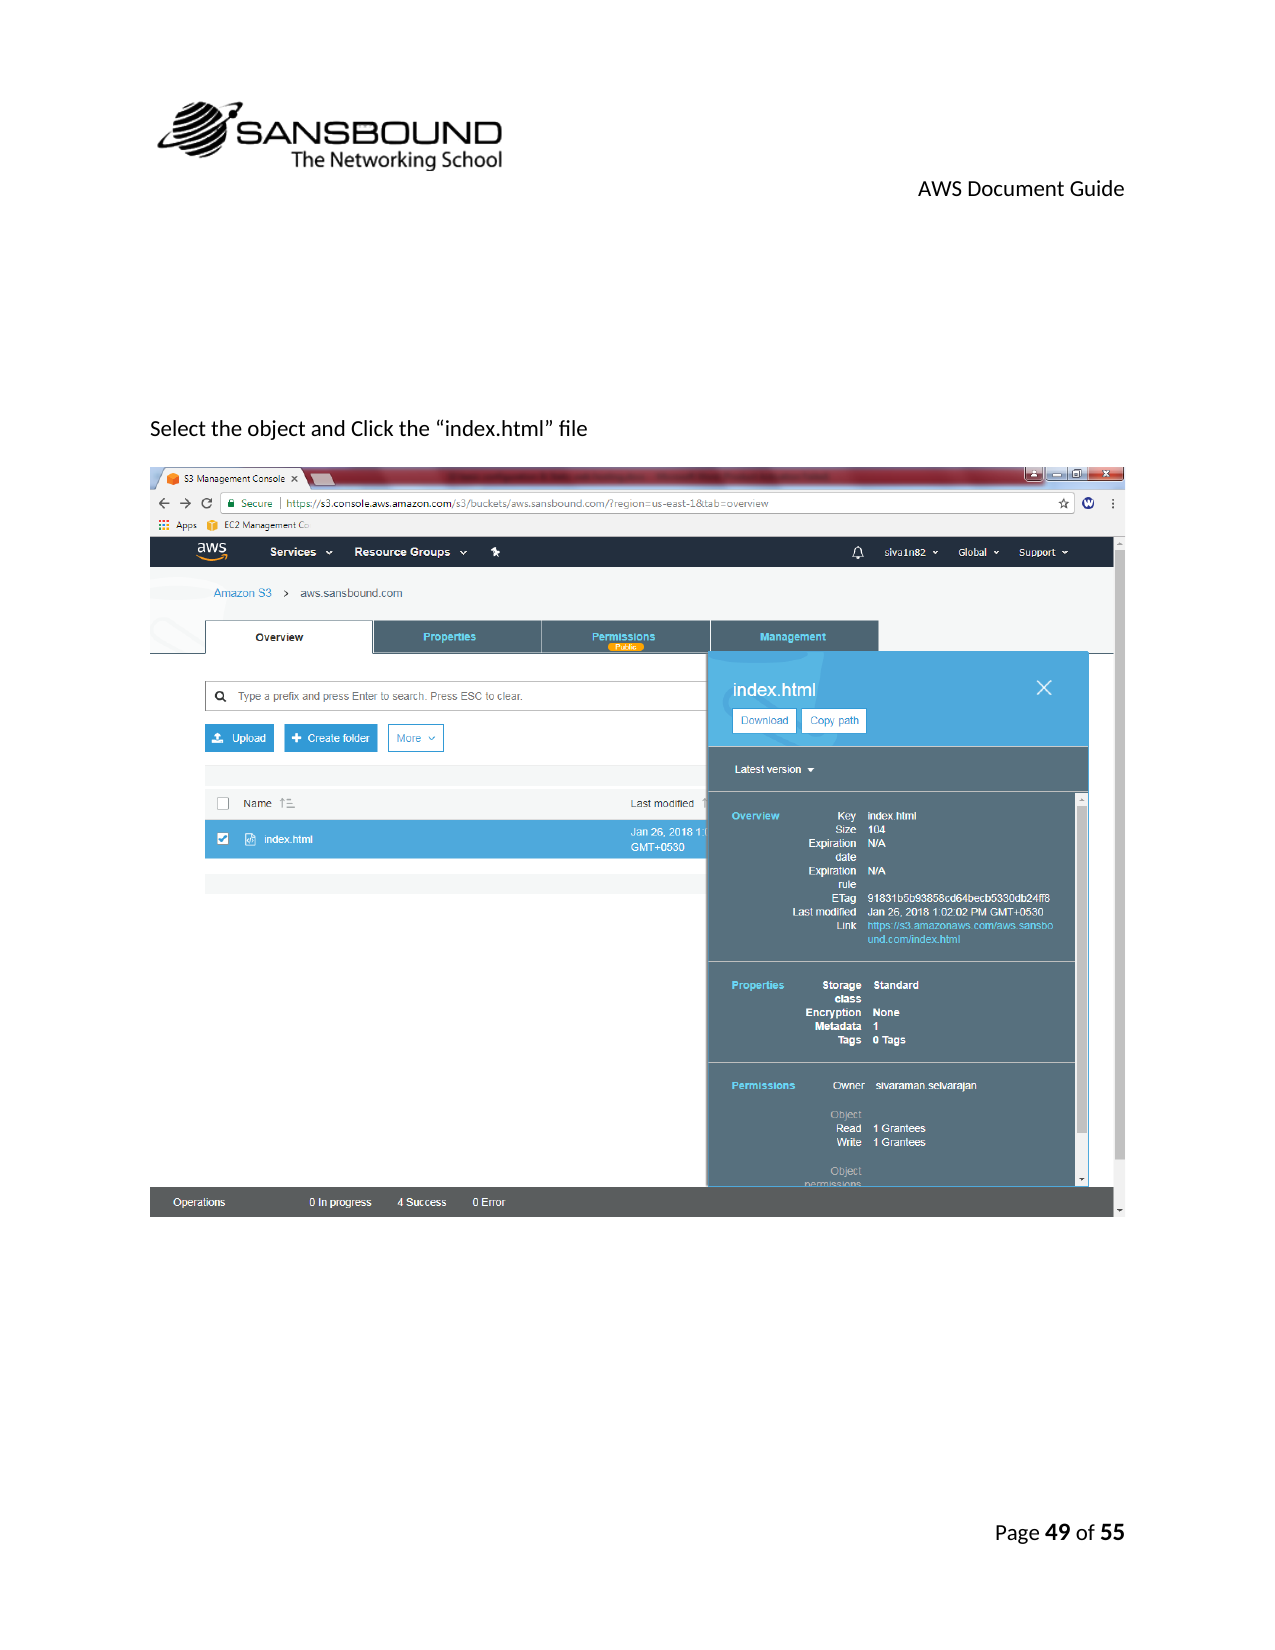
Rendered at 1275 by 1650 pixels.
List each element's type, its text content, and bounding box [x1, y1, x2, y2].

picture [150, 75, 514, 197]
text Select the object and Click the “index.html” file [150, 414, 1125, 442]
picture [150, 467, 1125, 1217]
